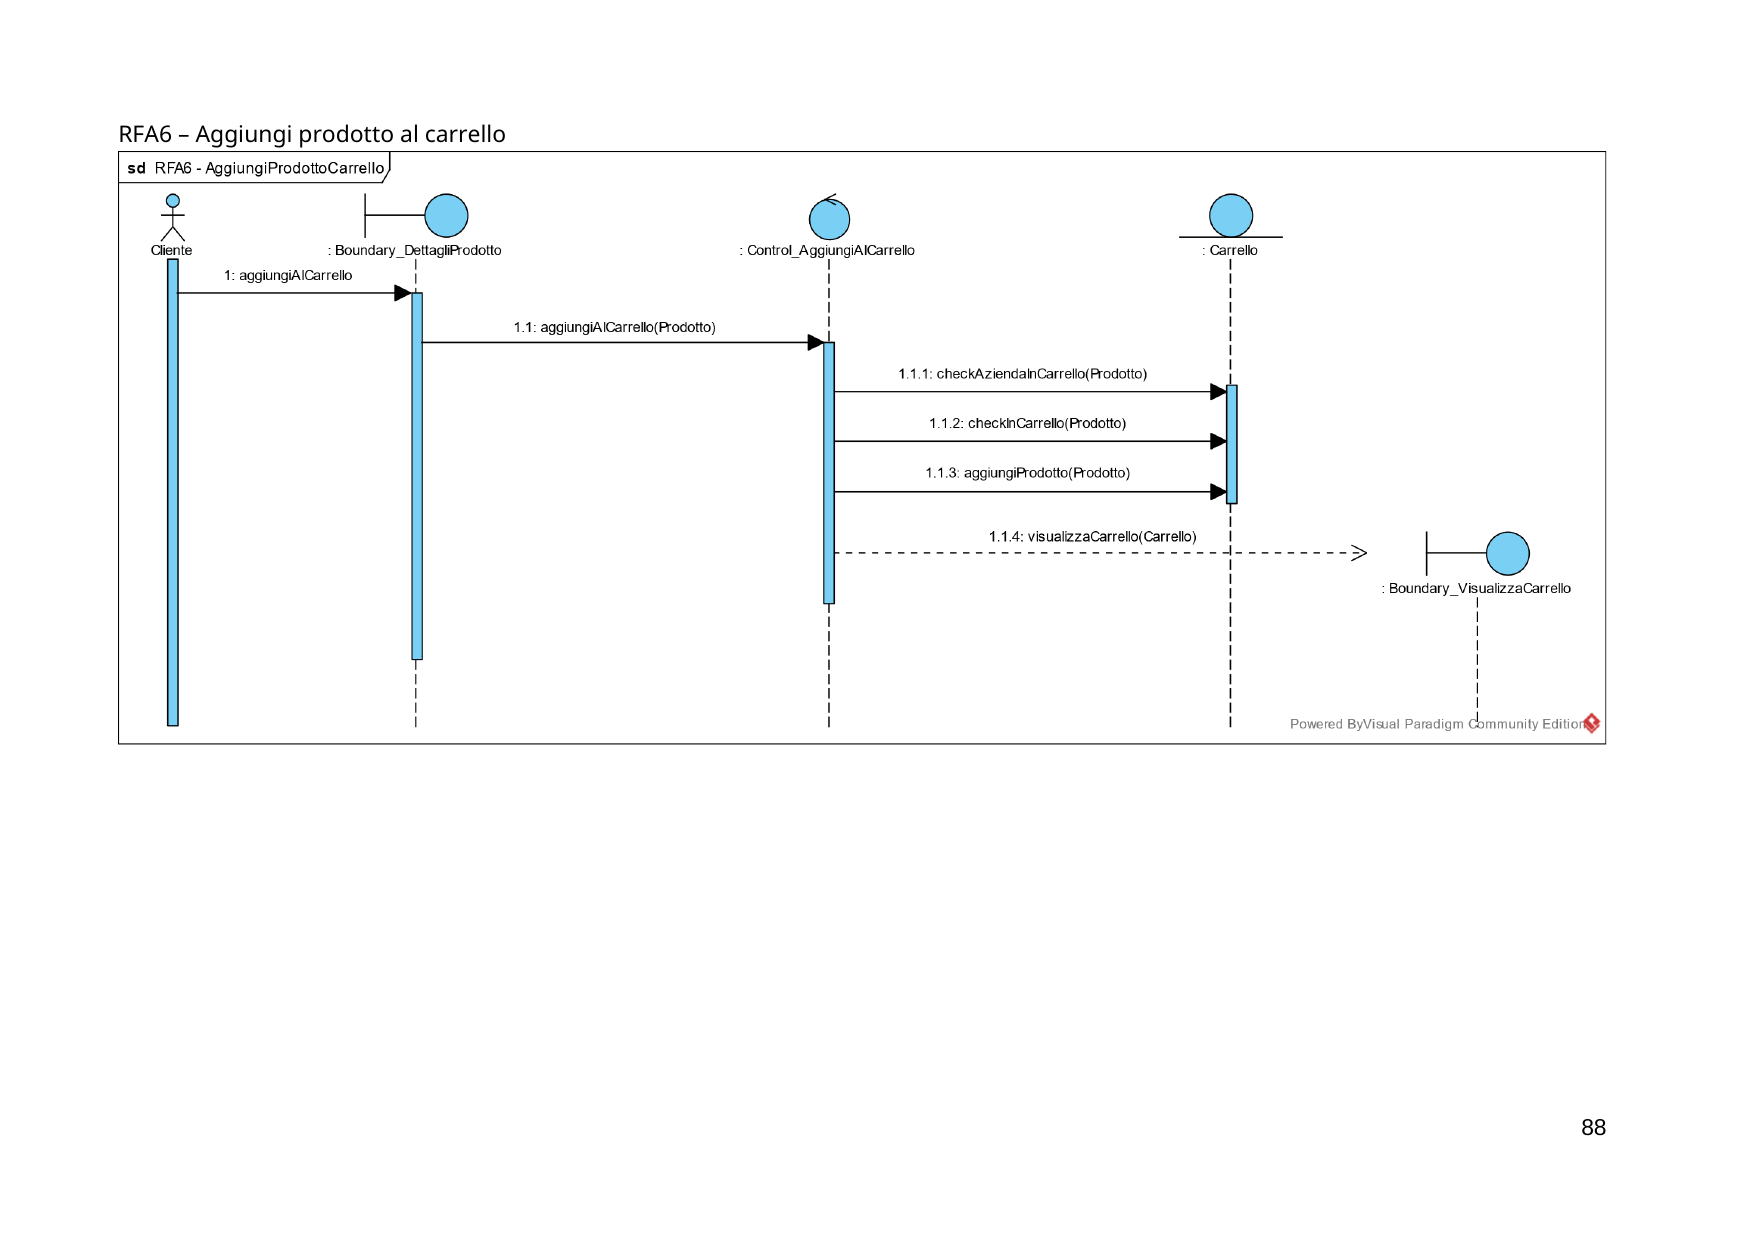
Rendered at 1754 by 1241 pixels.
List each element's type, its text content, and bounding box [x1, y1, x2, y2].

picture [118, 151, 1607, 745]
text RFA6 – Aggiungi prodotto al carrello [118, 118, 1606, 151]
